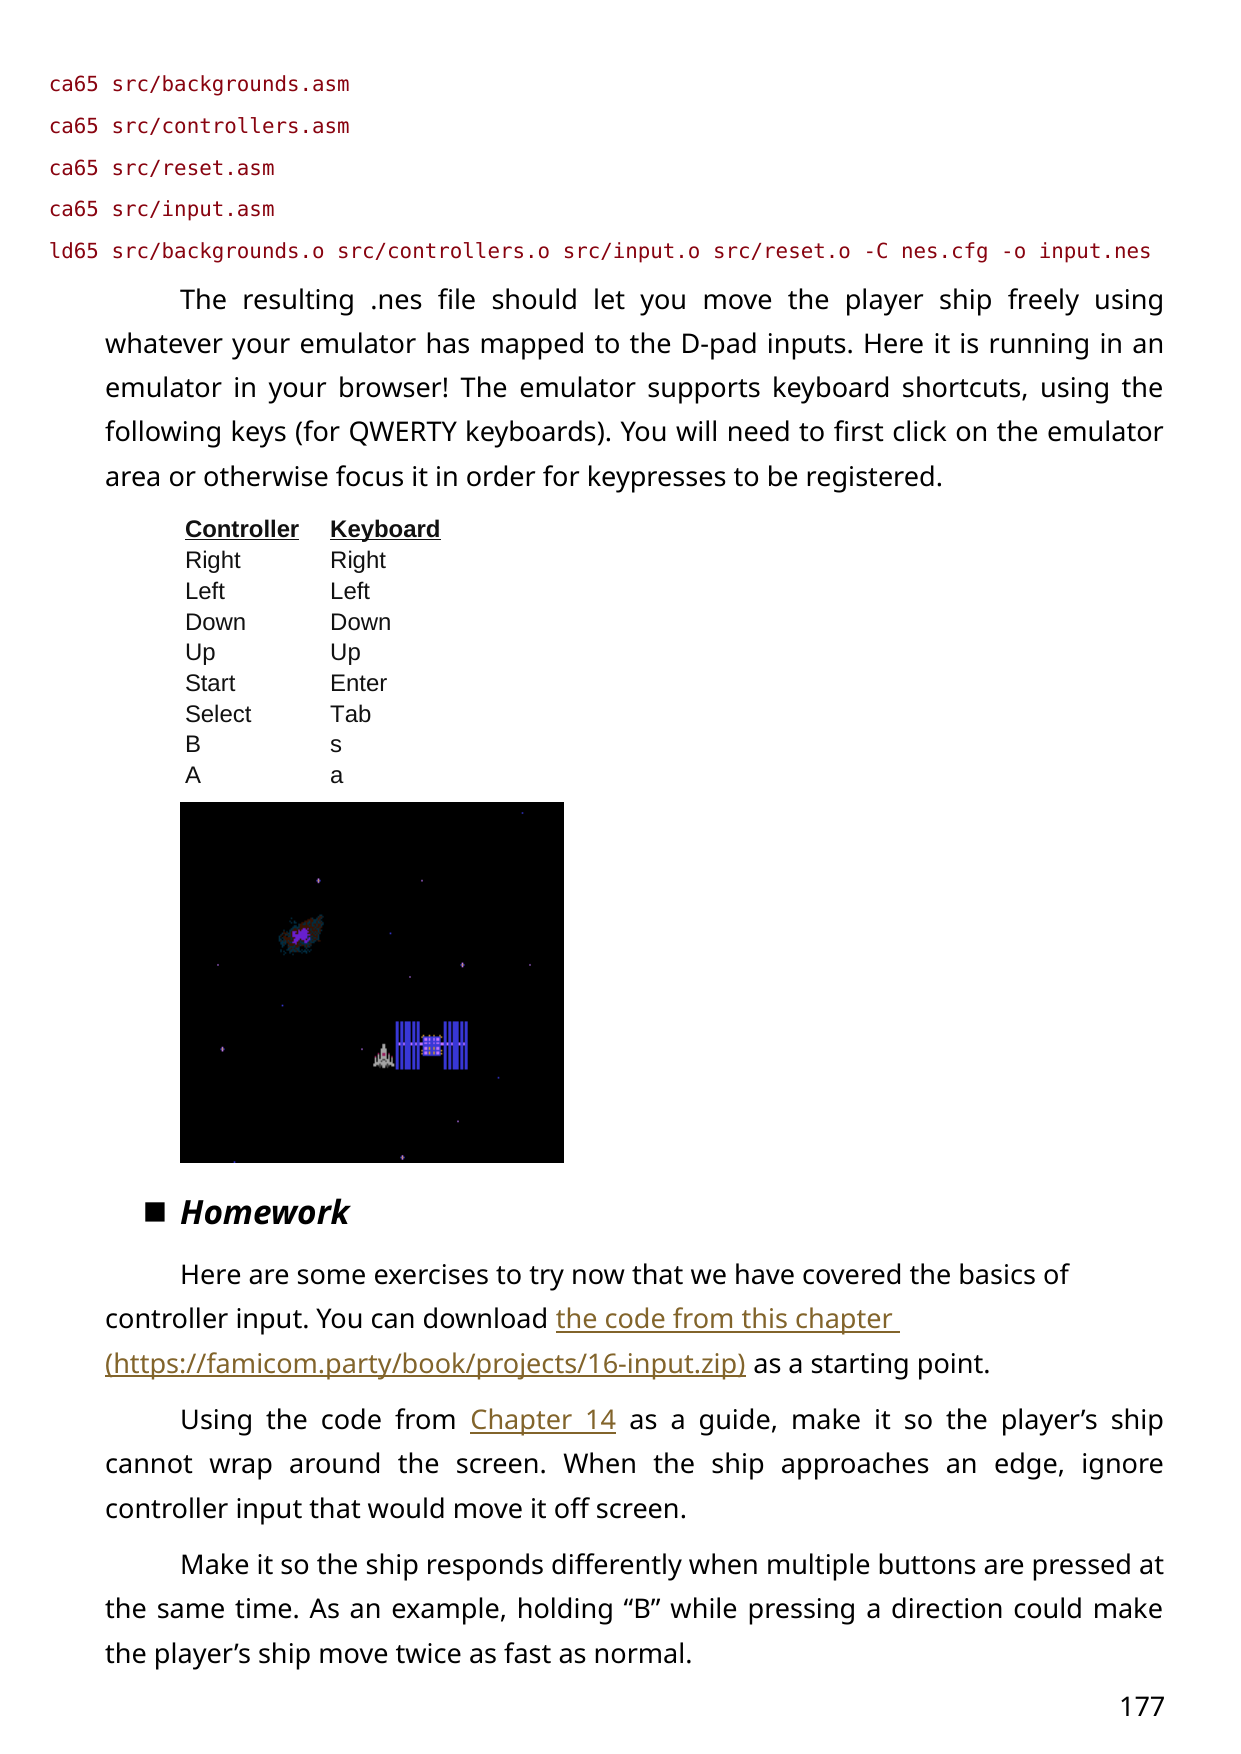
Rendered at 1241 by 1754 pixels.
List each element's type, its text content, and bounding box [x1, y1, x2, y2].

text Make it so the ship responds differently when multiple buttons are pressed at the same time. As an example, holding “B” while pressing a direction could make the player’s ship move twice as fast as normal. [105, 1546, 1165, 1671]
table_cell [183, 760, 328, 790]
text Using the code from Chapter 14 as a guide, make it so the player’s ship cannot wrap around the screen. When the ship approaches an edge, ignore controller input that would move it off screen. [105, 1401, 1165, 1526]
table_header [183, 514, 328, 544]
text ca65 src/controllers.asm [49, 114, 1165, 138]
text ca65 src/reset.asm [49, 156, 1165, 180]
picture [180, 802, 564, 1163]
text ca65 src/input.asm [49, 197, 1165, 221]
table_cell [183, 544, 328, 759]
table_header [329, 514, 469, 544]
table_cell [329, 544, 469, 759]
text ca65 src/backgrounds.asm [49, 72, 1165, 97]
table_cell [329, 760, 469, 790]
subtitle Homework [142, 1189, 1165, 1234]
text The resulting .nes file should let you move the player ship freely using whatever your emulator has mapped to the D-pad inputs. Here it is running in an emulator in your browser! The emulator supports keyboard shortcuts, using the following keys (for QWERTY keyboards). You will need to first click on the emulator area or otherwise focus it in order for keypresses to be registered. [105, 280, 1165, 494]
text Here are some exercises to try now that we have covered the basics of controller input. You can download the code from this chapter (https://famicom.party/book/projects/16-input.zip) as a starting point. [105, 1256, 1165, 1381]
text ld65 src/backgrounds.o src/controllers.o src/input.o src/reset.o -C nes.cfg -o input.nes [49, 239, 1165, 263]
